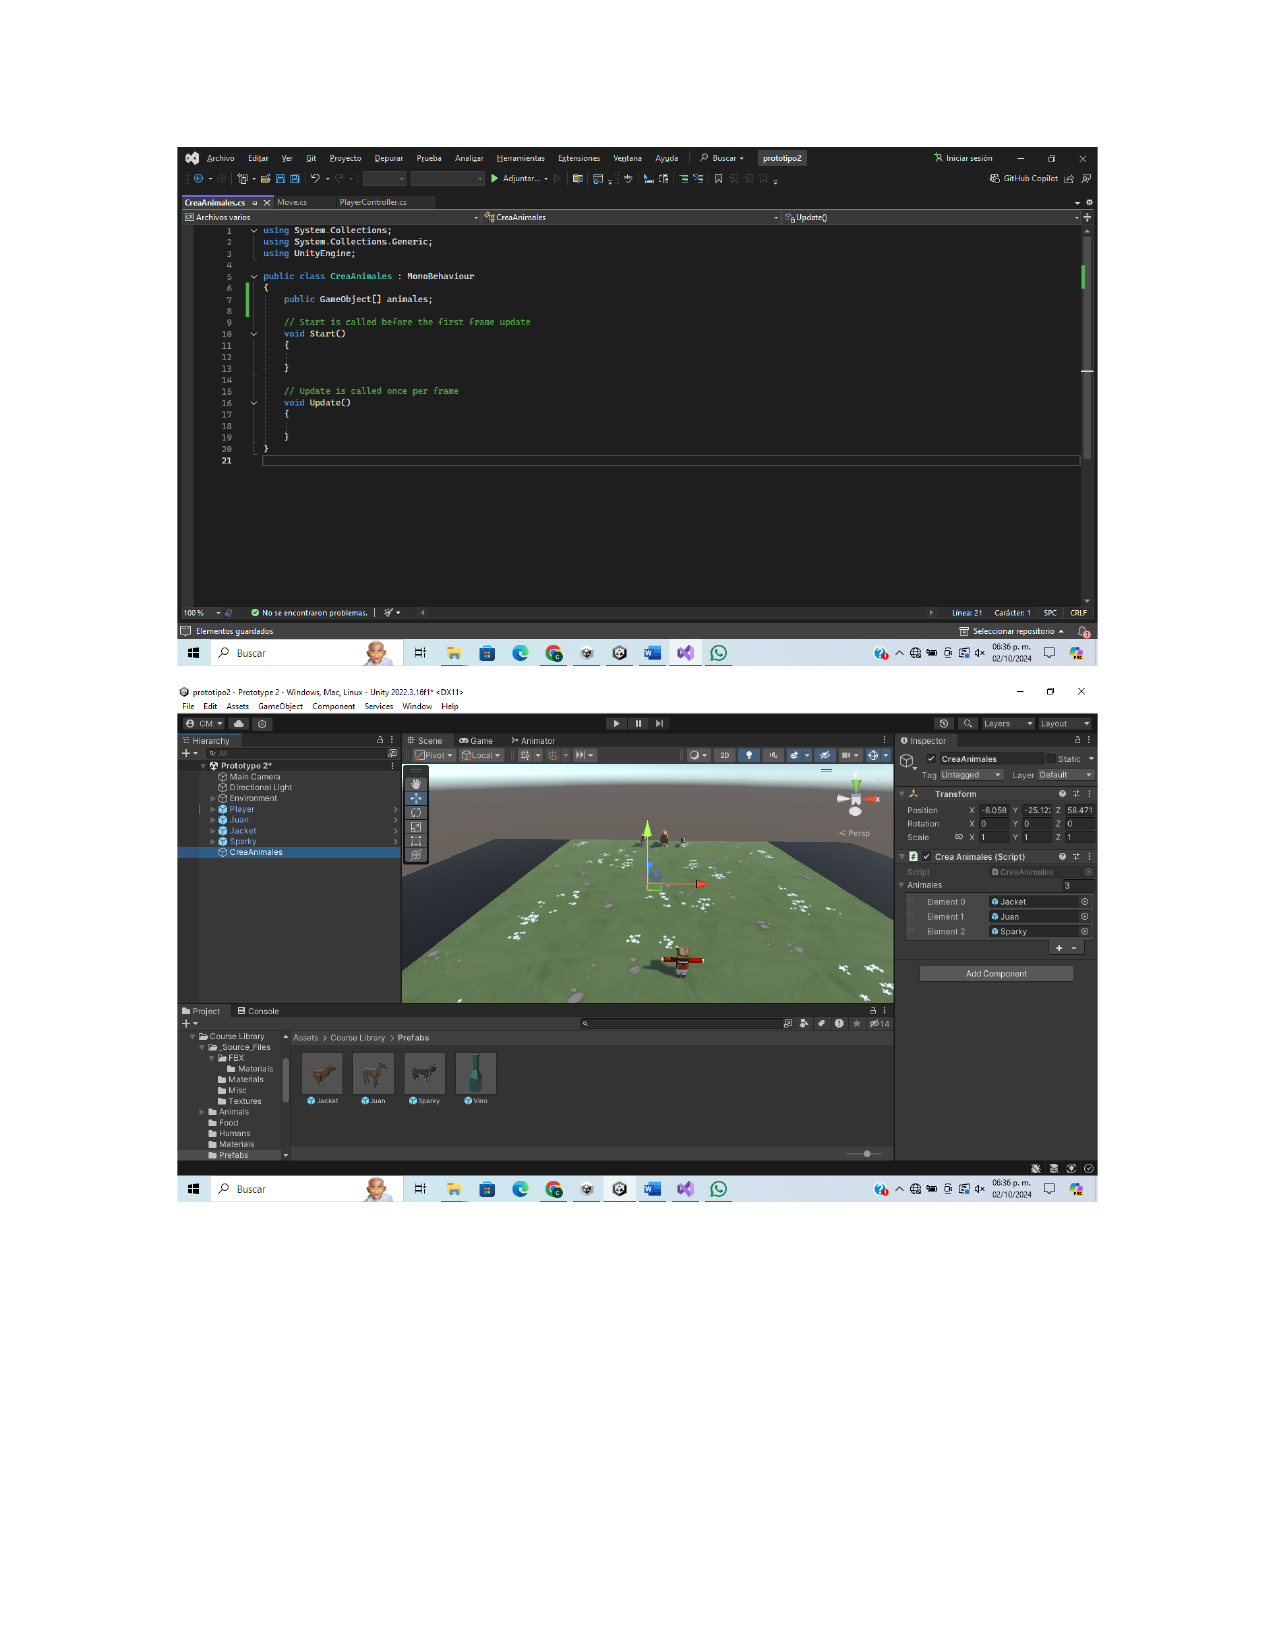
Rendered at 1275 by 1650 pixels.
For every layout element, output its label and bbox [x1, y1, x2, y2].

picture [177, 684, 1098, 1202]
picture [177, 147, 1098, 666]
